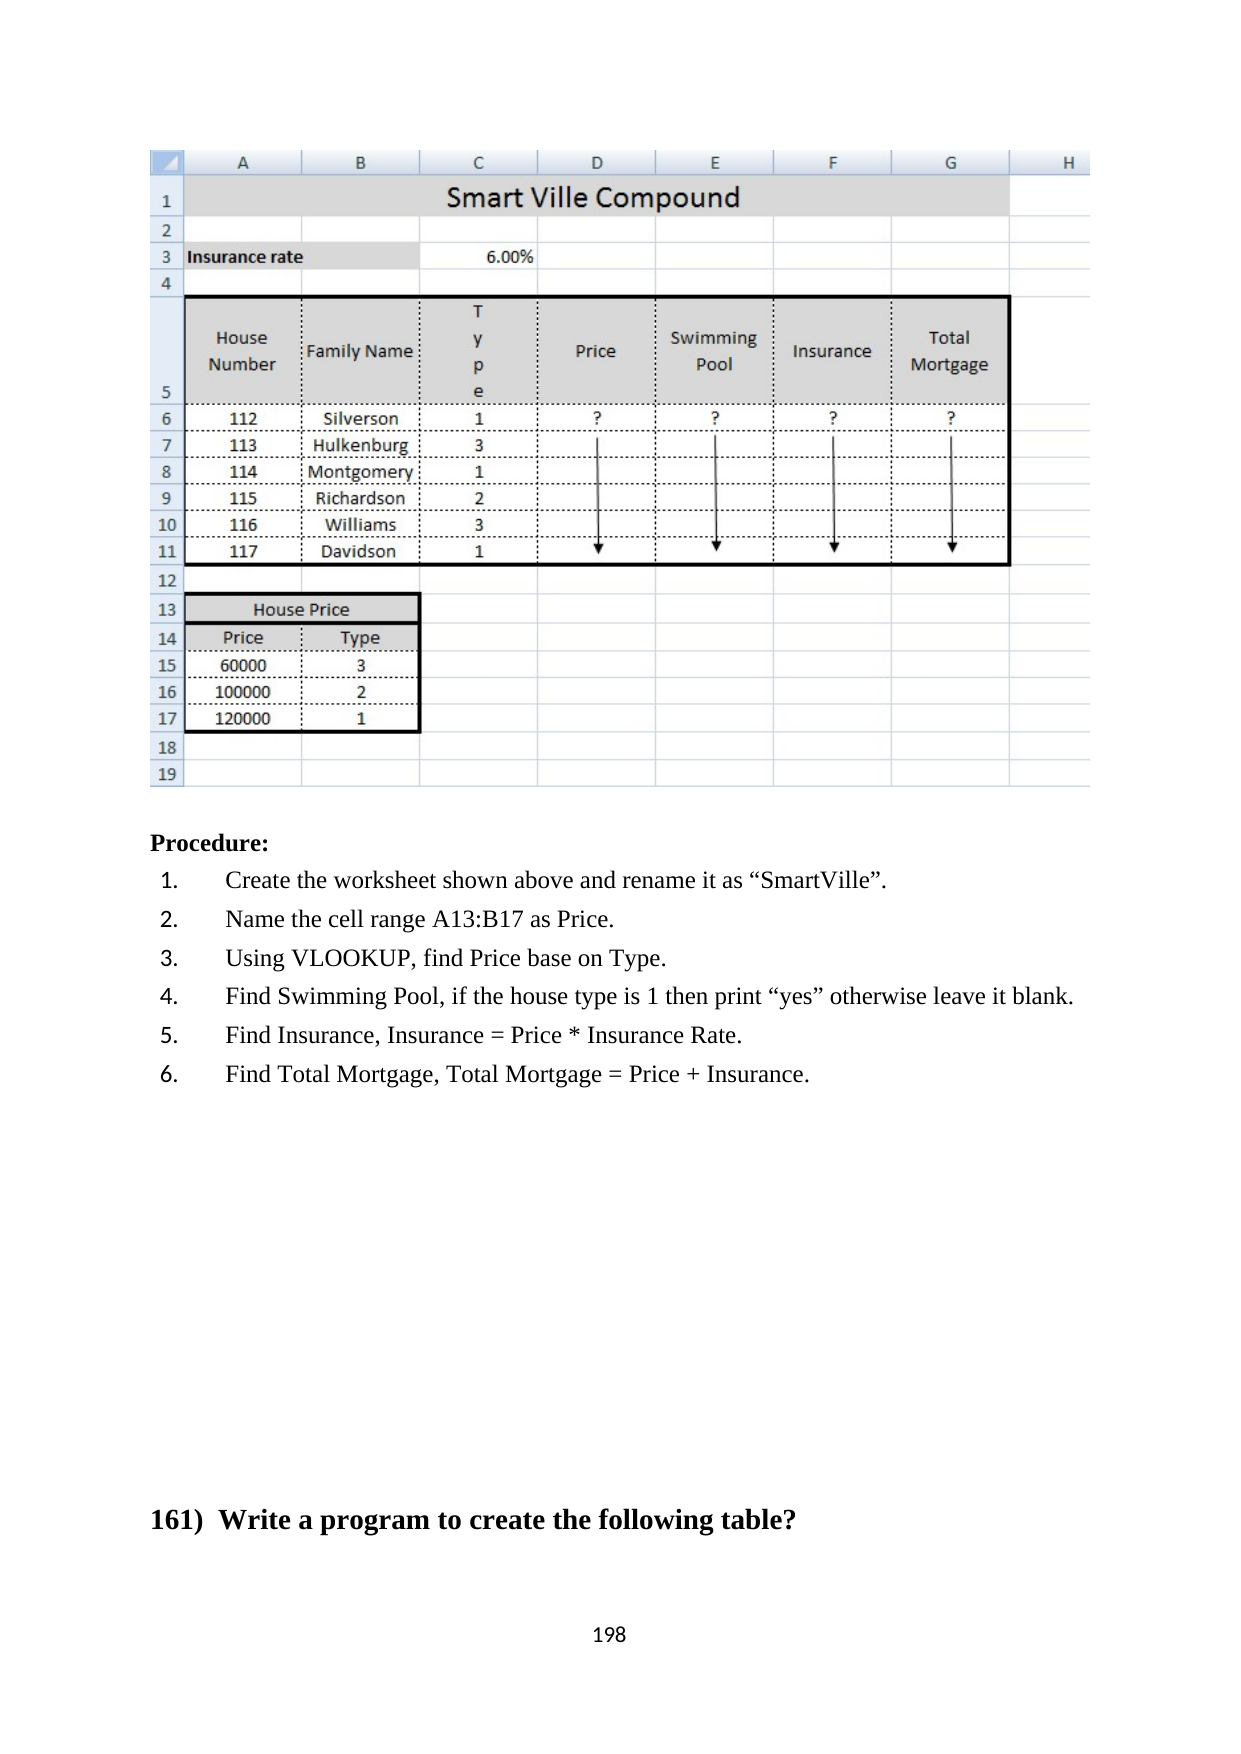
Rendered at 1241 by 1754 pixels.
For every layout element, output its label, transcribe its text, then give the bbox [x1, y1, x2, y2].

list Create the worksheet shown above and rename it as “SmartVille”. [159, 864, 1090, 895]
list Using VLOOKUP, find Price base on Type. [159, 942, 1090, 972]
text Procedure: [150, 828, 1090, 857]
picture [150, 150, 1091, 787]
list Find Swimming Pool, if the house type is 1 then print “yes” otherwise leave it blank. [159, 980, 1090, 1011]
list Find Insurance, Insurance = Price * Insurance Rate. [159, 1019, 1090, 1050]
list Find Total Mortgage, Total Mortgage = Price + Insurance. [159, 1058, 1090, 1088]
text 161) Write a program to create the following table? [150, 1502, 1090, 1536]
list Name the cell range A13:B17 as Price. [159, 903, 1090, 933]
